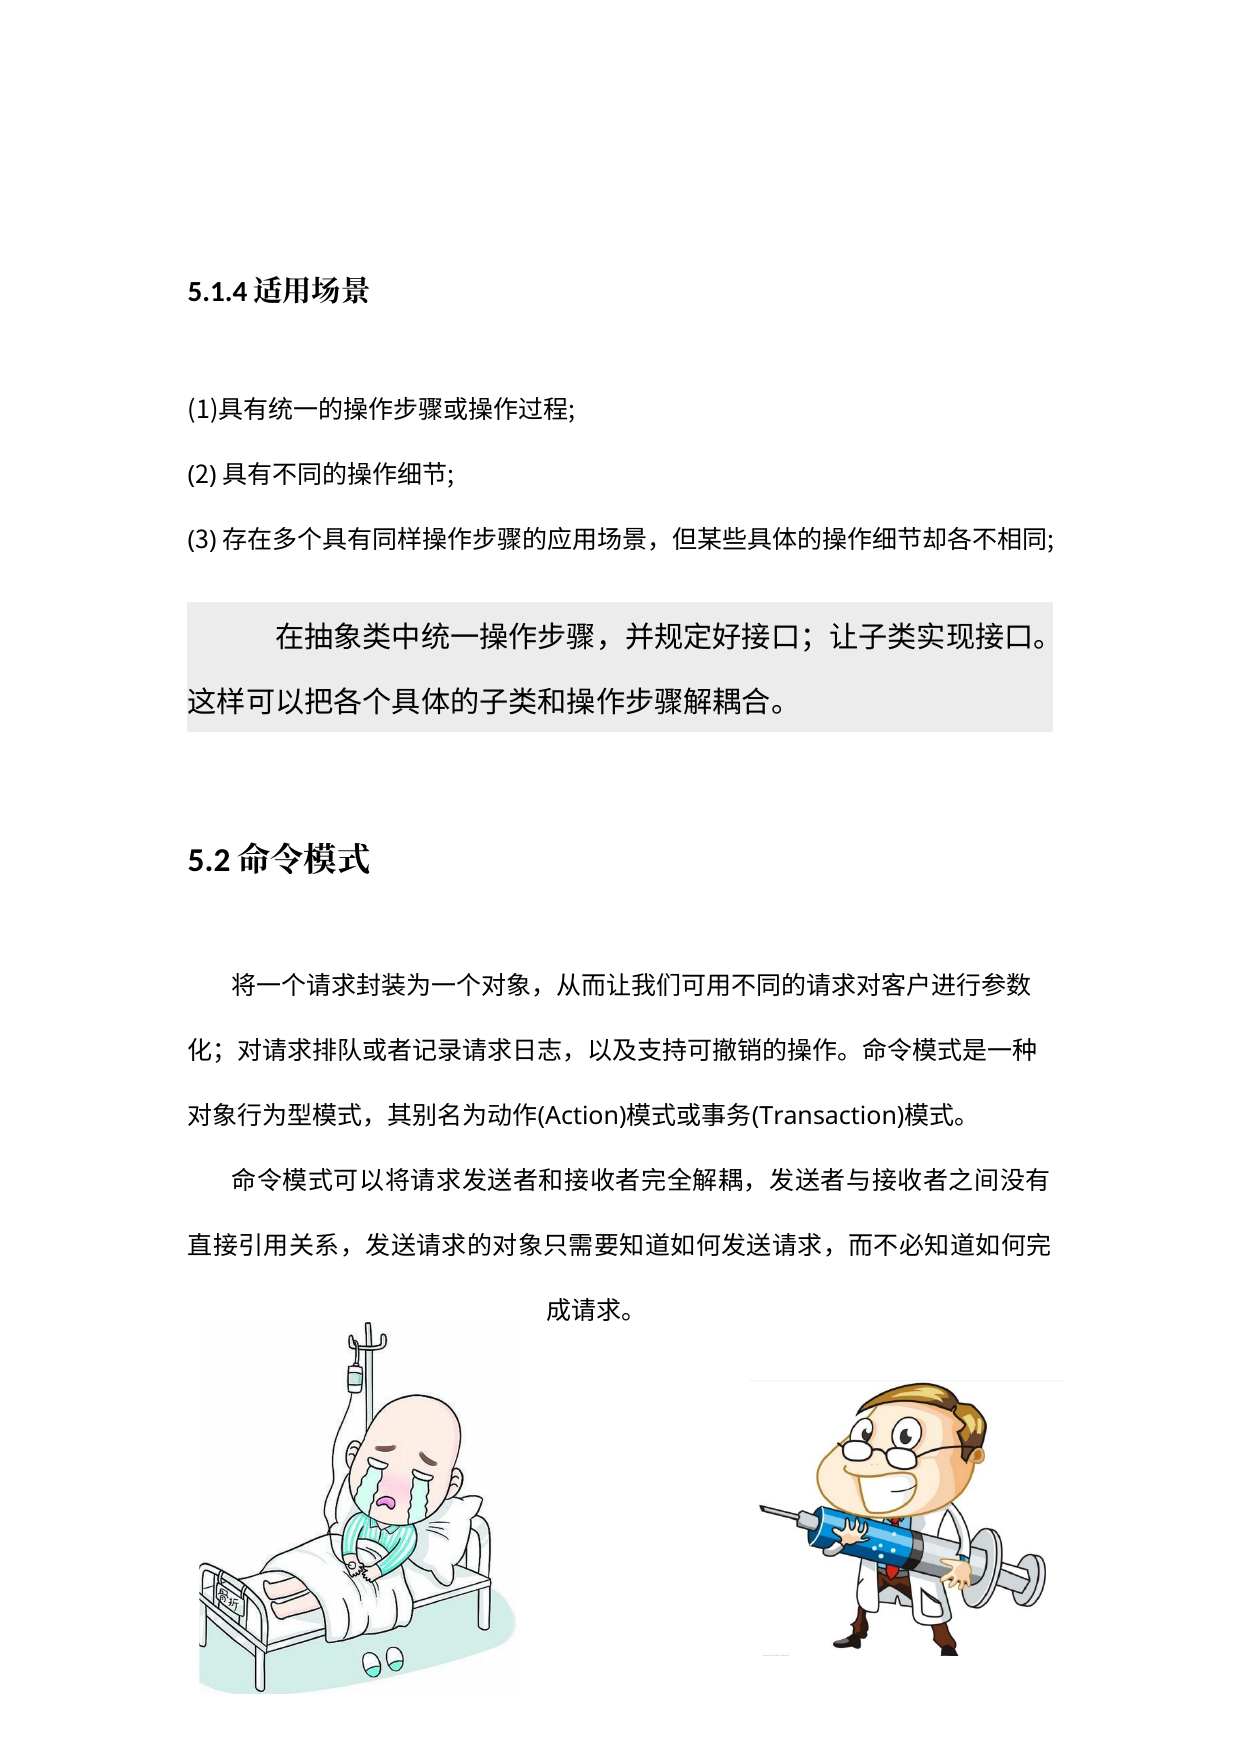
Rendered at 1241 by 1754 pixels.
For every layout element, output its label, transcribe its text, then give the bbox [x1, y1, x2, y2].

text (2) 具有不同的操作细节; [187, 440, 1053, 505]
subtitle 5.2命令模式 [187, 824, 1053, 889]
text (3) 存在多个具有同样操作步骤的应用场景，但某些具体的操作细节却各不相同; [187, 505, 1053, 570]
text 将一个请求封装为一个对象，从而让我们可用不同的请求对客户进行参数化；对请求排队或者记录请求日志，以及支持可撤销的操作。命令模式是一种对象行为型模式，其别名为动作(Action)模式或事务(Transaction)模式。 [187, 951, 1053, 1146]
text (1)具有统一的操作步骤或操作过程; [187, 375, 1053, 440]
text 在抽象类中统一操作步骤，并规定好接口；让子类实现接口。这样可以把各个具体的子类和操作步骤解耦合。 [187, 602, 1053, 732]
picture [198, 1322, 522, 1694]
text 命令模式可以将请求发送者和接收者完全解耦，发送者与接收者之间没有直接引用关系，发送请求的对象只需要知道如何发送请求，而不必知道如何完成请求。 [187, 1146, 1053, 1341]
subtitle 5.1.4适用场景 [187, 256, 1053, 321]
picture [747, 1380, 1065, 1656]
